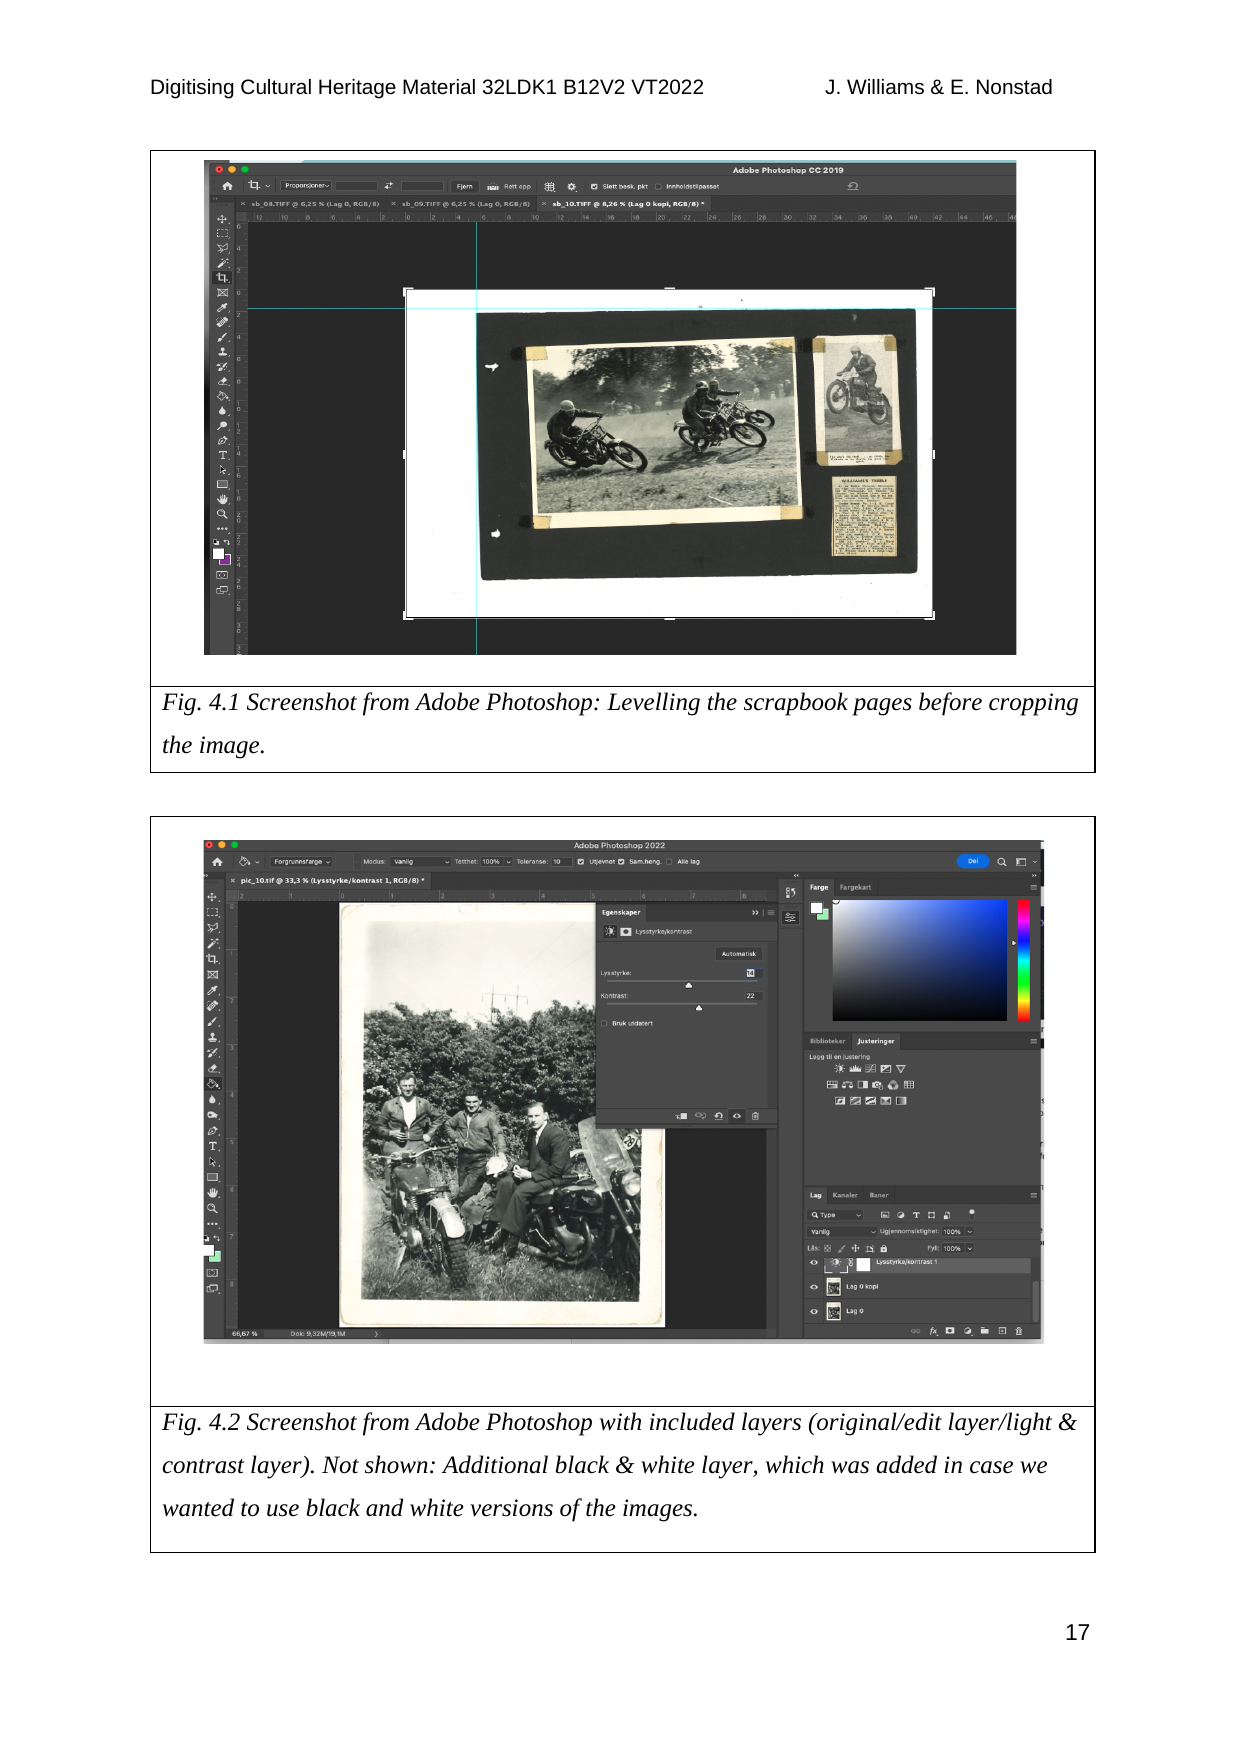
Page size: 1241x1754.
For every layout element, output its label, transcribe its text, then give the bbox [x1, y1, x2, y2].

picture [203, 840, 1045, 1344]
table_cell Fig. 4.2 Screenshot from Adobe Photoshop with included layers (original/edit layer/light & contrast layer). Not shown: Additional black & white layer, which was added in case we wanted to use black and white versions of the images. [151, 1407, 1094, 1552]
table_header [151, 817, 1094, 1406]
picture [204, 160, 1017, 655]
table_header [151, 151, 1094, 686]
table_cell Fig. 4.1 Screenshot from Adobe Photoshop: Levelling the scrapbook pages before cropping the image. [151, 687, 1094, 772]
